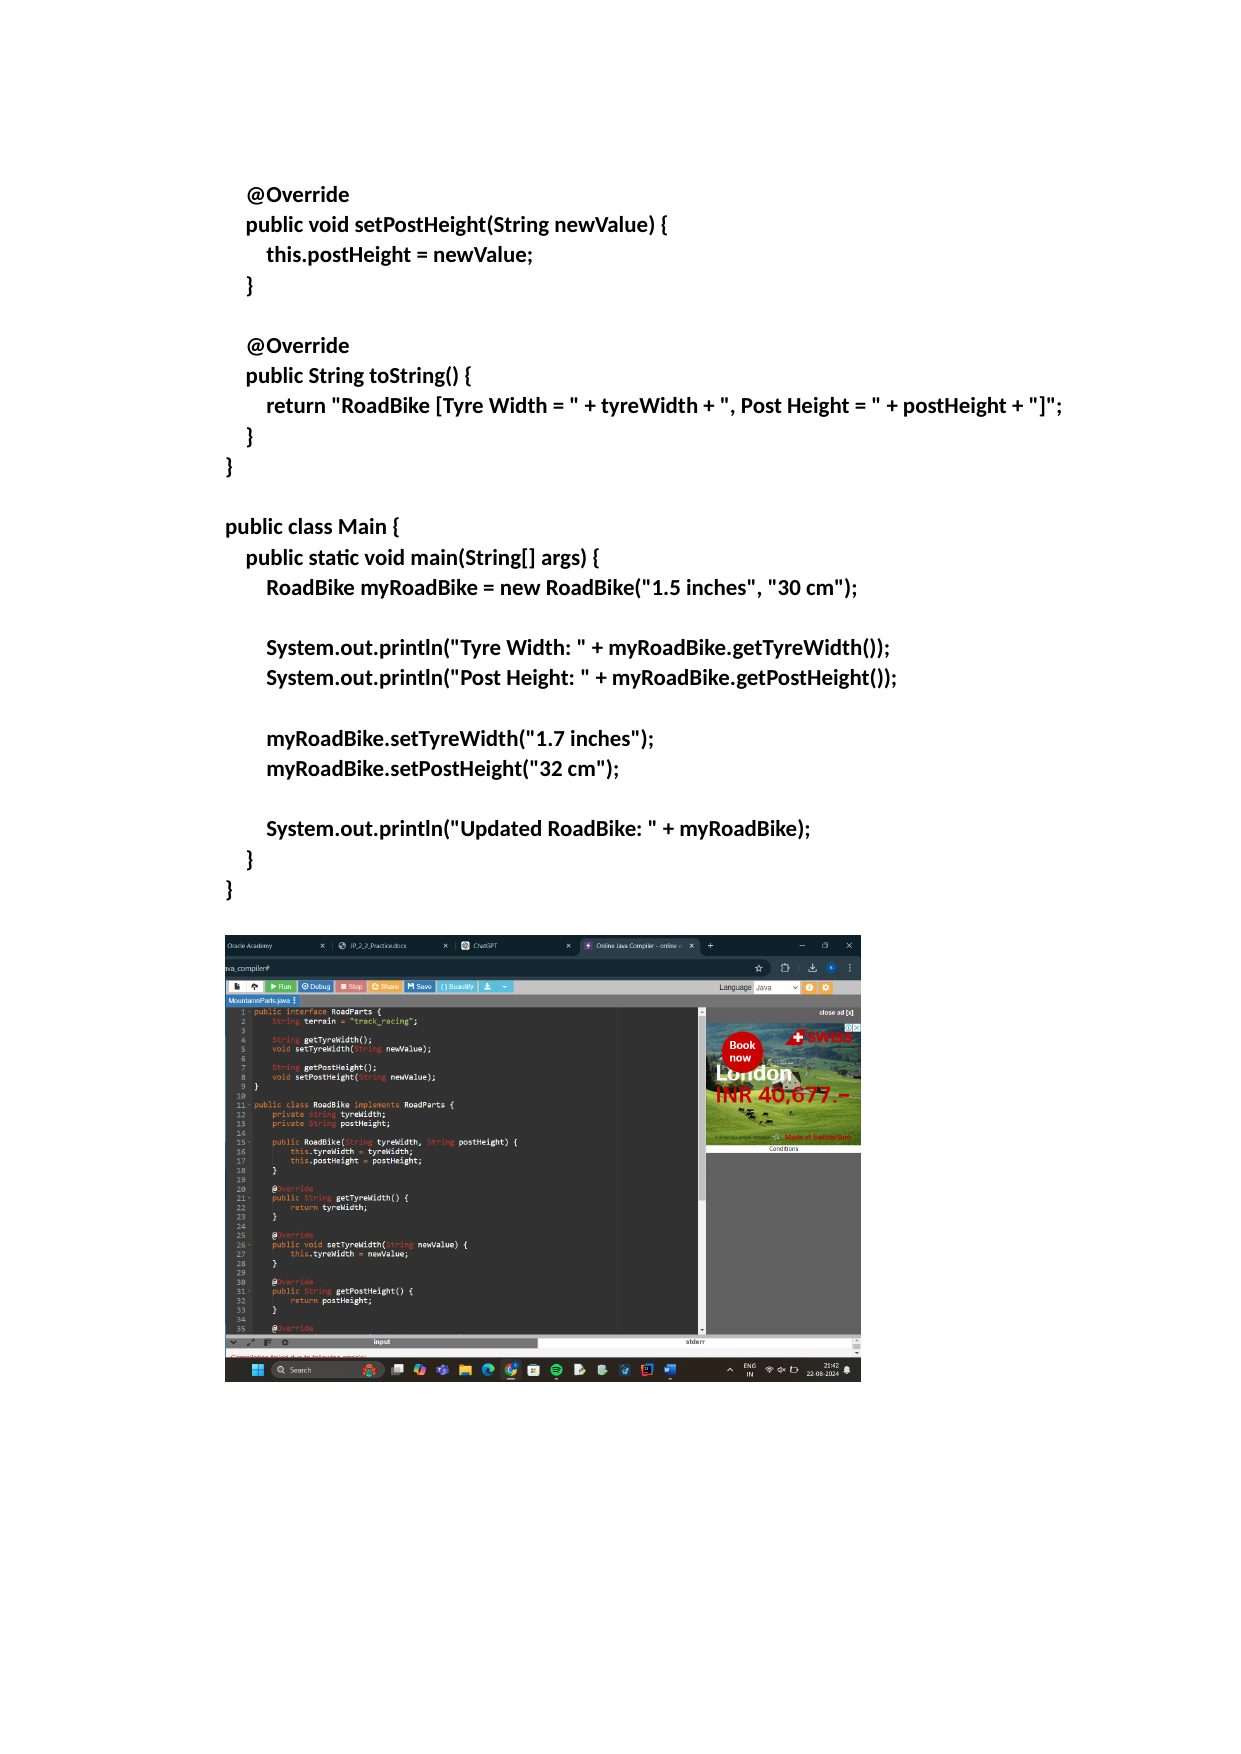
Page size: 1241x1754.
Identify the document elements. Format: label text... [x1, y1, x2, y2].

list } [225, 422, 1090, 450]
list System.out.println("Updated RoadBike: " + myRoadBike); [225, 814, 1090, 843]
list } [225, 452, 1090, 480]
list System.out.println("Post Height: " + myRoadBike.getPostHeight()); [225, 663, 1090, 692]
list public String toString() { [225, 361, 1090, 389]
list System.out.println("Tyre Width: " + myRoadBike.getTyreWidth()); [225, 633, 1090, 661]
list } [225, 845, 1090, 873]
list myRoadBike.setPostHeight("32 cm"); [225, 754, 1090, 782]
list this.postHeight = newValue; [225, 241, 1090, 269]
list } [225, 271, 1090, 299]
list RoadBike myRoadBike = new RoadBike("1.5 inches", "30 cm"); [225, 573, 1090, 601]
list public class Main { [225, 512, 1090, 541]
list } [225, 875, 1090, 903]
list public static void main(String[] args) { [225, 543, 1090, 571]
list myRoadBike.setTyreWidth("1.7 inches"); [225, 724, 1090, 752]
picture [225, 935, 861, 1382]
list return "RoadBike [Tyre Width = " + tyreWidth + ", Post Height = " + postHeight + "]"; [225, 392, 1090, 420]
list @Override [225, 180, 1090, 208]
list public void setPostHeight(String newValue) { [225, 210, 1090, 238]
list @Override [225, 331, 1090, 359]
